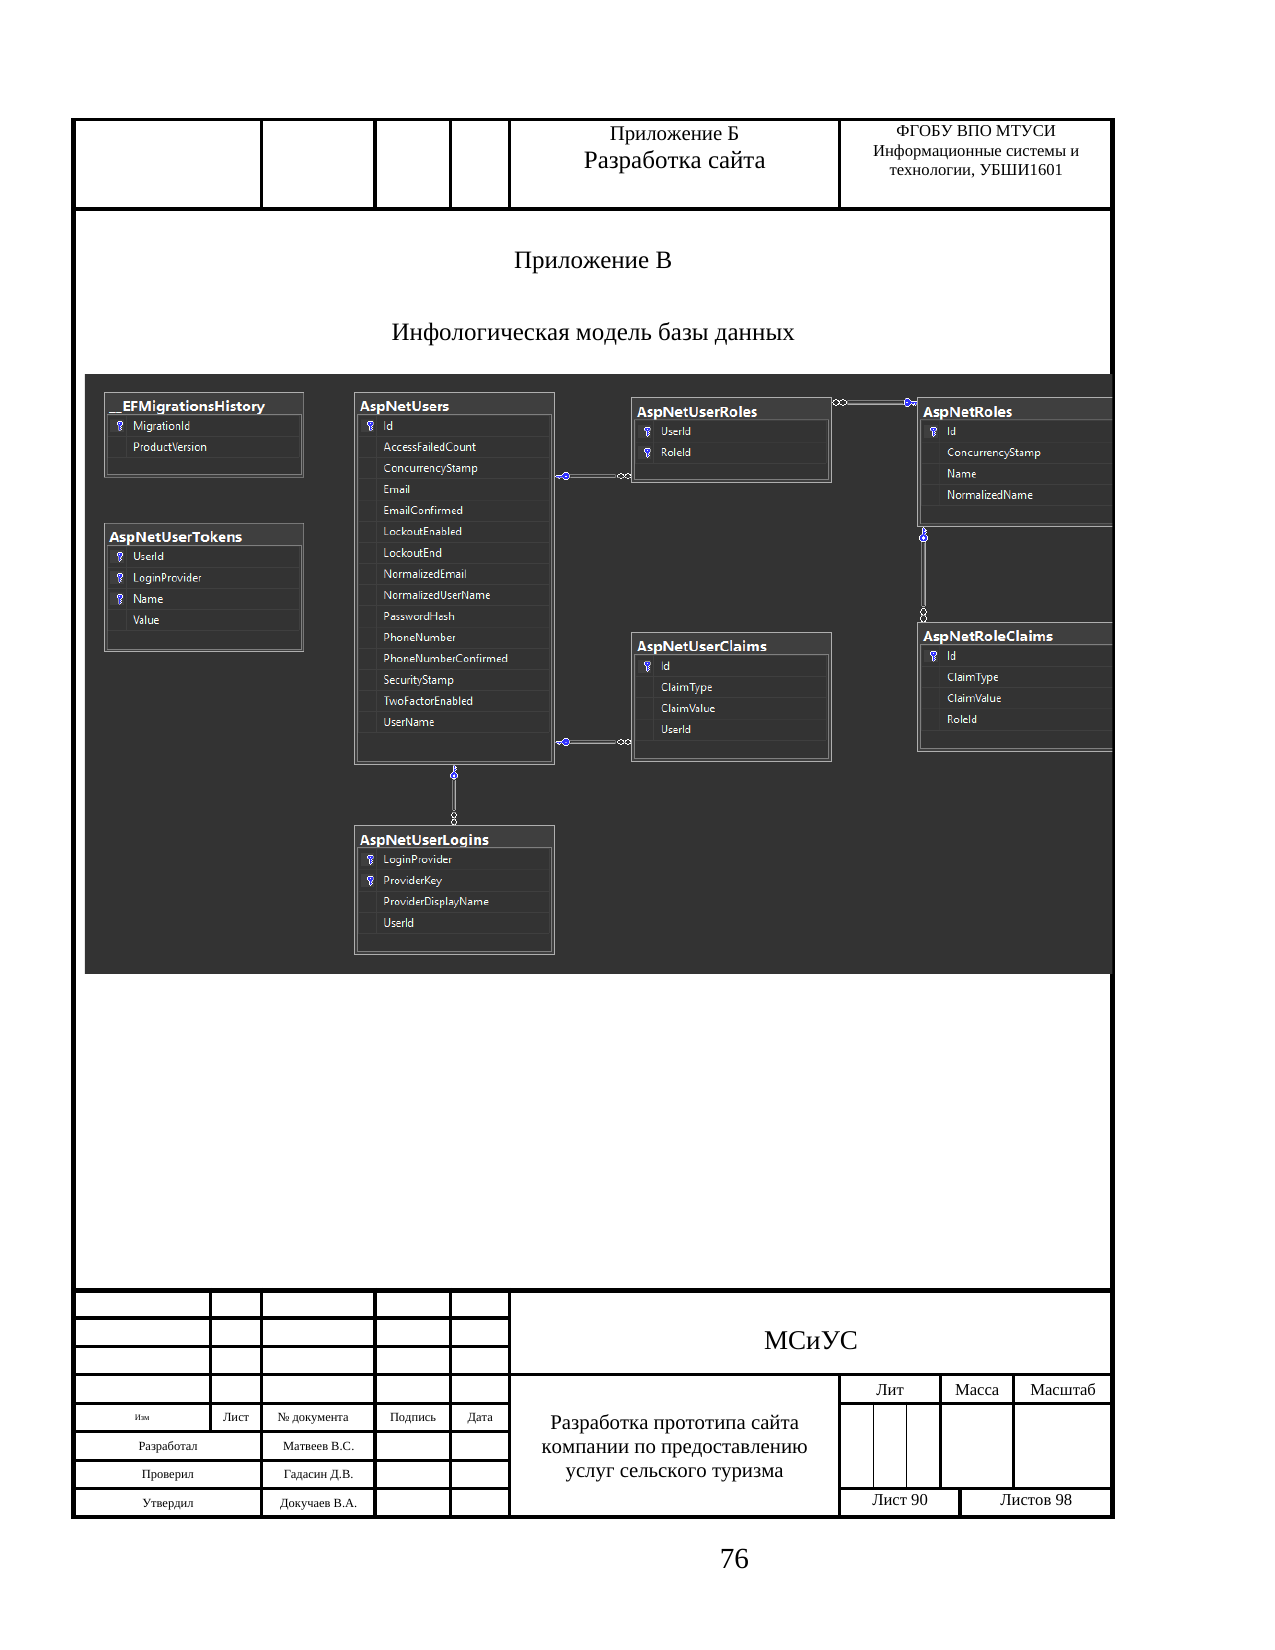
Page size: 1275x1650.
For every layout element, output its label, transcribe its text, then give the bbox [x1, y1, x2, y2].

table_cell [263, 1376, 373, 1402]
table_cell Лит [841, 1376, 939, 1402]
table_cell [907, 1405, 939, 1487]
table_cell [212, 1293, 260, 1316]
table_cell [841, 1430, 873, 1487]
table_cell [452, 1462, 508, 1487]
table_cell [76, 121, 260, 206]
table_cell Дата [452, 1405, 508, 1430]
table_cell № документа [263, 1405, 373, 1430]
table_cell Лист [212, 1405, 260, 1430]
table_cell [377, 1348, 449, 1373]
table_cell ФГОБУ ВПО МТУСИ Информационные системы и технологии, УБШИ1601 [841, 121, 1110, 206]
table_cell [263, 1348, 373, 1373]
table_cell Докучаев В.А. [263, 1490, 373, 1515]
table_cell МСиУС [511, 1293, 1110, 1373]
table_cell [263, 1320, 373, 1345]
table_cell [377, 1462, 449, 1487]
table_cell [452, 1348, 508, 1373]
table_cell Матвеев В.С. [263, 1433, 373, 1458]
table_cell Изм [76, 1405, 209, 1430]
table_cell Разработка прототипа сайта компании по предоставлению услуг сельского туризма [511, 1376, 838, 1515]
table_cell Приложение В Инфологическая модель базы данных [76, 211, 1110, 1288]
table_cell [452, 1376, 508, 1402]
table_cell Проверил [76, 1462, 260, 1487]
table_cell [452, 1293, 508, 1316]
table_cell [76, 1320, 209, 1345]
table_cell Масса [942, 1376, 1012, 1402]
table_cell [263, 1293, 373, 1316]
table_cell [377, 1376, 449, 1402]
table_cell [452, 1320, 508, 1345]
table_cell [377, 1293, 449, 1316]
table_cell [212, 1376, 260, 1402]
table_cell Лист 90 [841, 1490, 958, 1515]
table_cell Листов 98 [962, 1490, 1110, 1515]
table_cell [942, 1430, 1012, 1487]
table_cell Масштаб [1015, 1376, 1110, 1402]
table_cell [377, 1320, 449, 1345]
table_cell [377, 1433, 449, 1458]
table_cell [212, 1348, 260, 1373]
table_cell Утвердил [76, 1490, 260, 1515]
table_cell [1015, 1430, 1110, 1487]
table_cell [76, 1348, 209, 1373]
table_cell Подпись [377, 1405, 449, 1430]
table_cell Разработал [76, 1433, 260, 1458]
table_cell [841, 1405, 873, 1430]
table_cell [377, 121, 449, 206]
table_cell [874, 1430, 906, 1487]
table_cell [76, 1293, 209, 1316]
table_cell [377, 1490, 449, 1515]
table_cell [452, 121, 508, 206]
table_cell Гадасин Д.В. [263, 1462, 373, 1487]
table_cell [874, 1405, 906, 1430]
table_cell [212, 1320, 260, 1345]
table_cell [1015, 1405, 1110, 1430]
table_cell [263, 121, 373, 206]
table_cell [452, 1490, 508, 1515]
table_cell Приложение Б Разработка сайта [511, 121, 838, 206]
picture [84, 374, 1113, 974]
table_cell [452, 1433, 508, 1458]
table_cell [942, 1405, 1012, 1430]
table_cell [76, 1376, 209, 1402]
